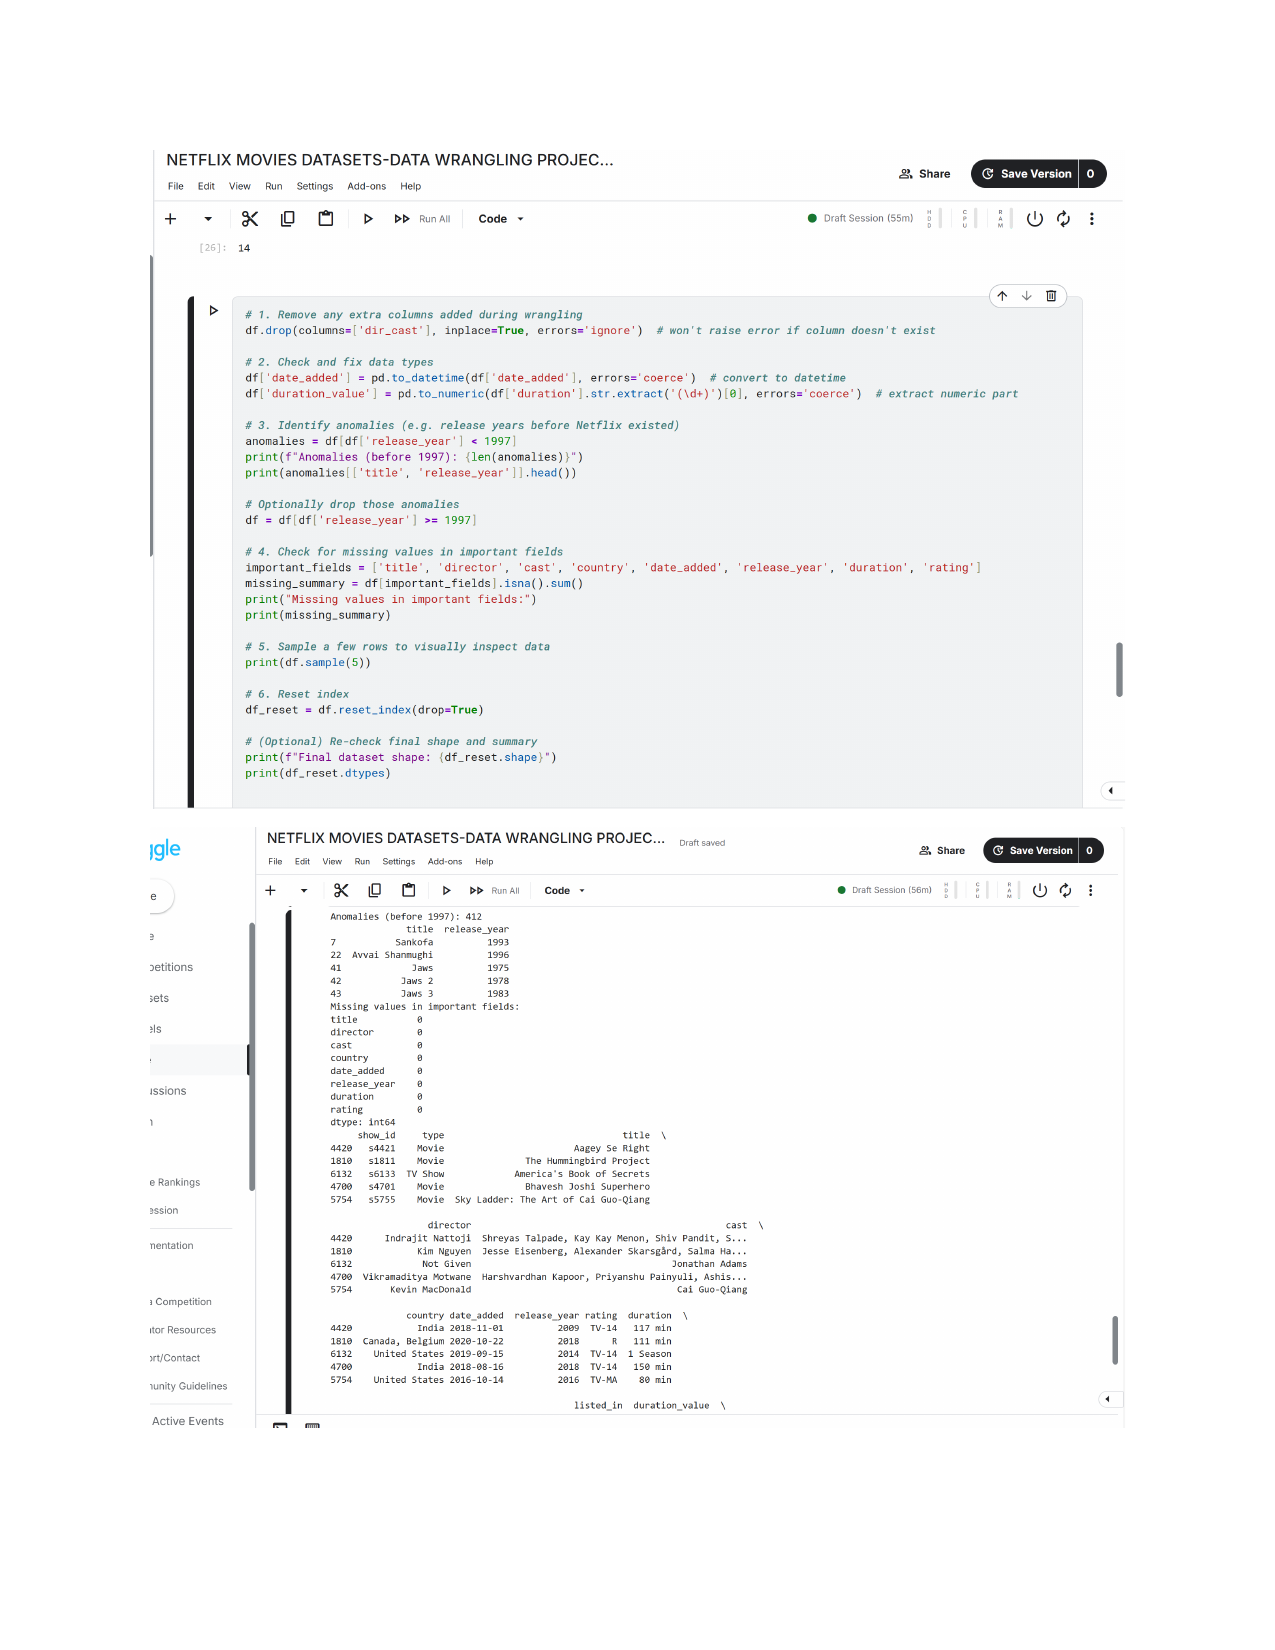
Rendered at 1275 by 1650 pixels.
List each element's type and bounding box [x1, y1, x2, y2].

picture [150, 827, 1125, 1428]
picture [150, 150, 1125, 809]
